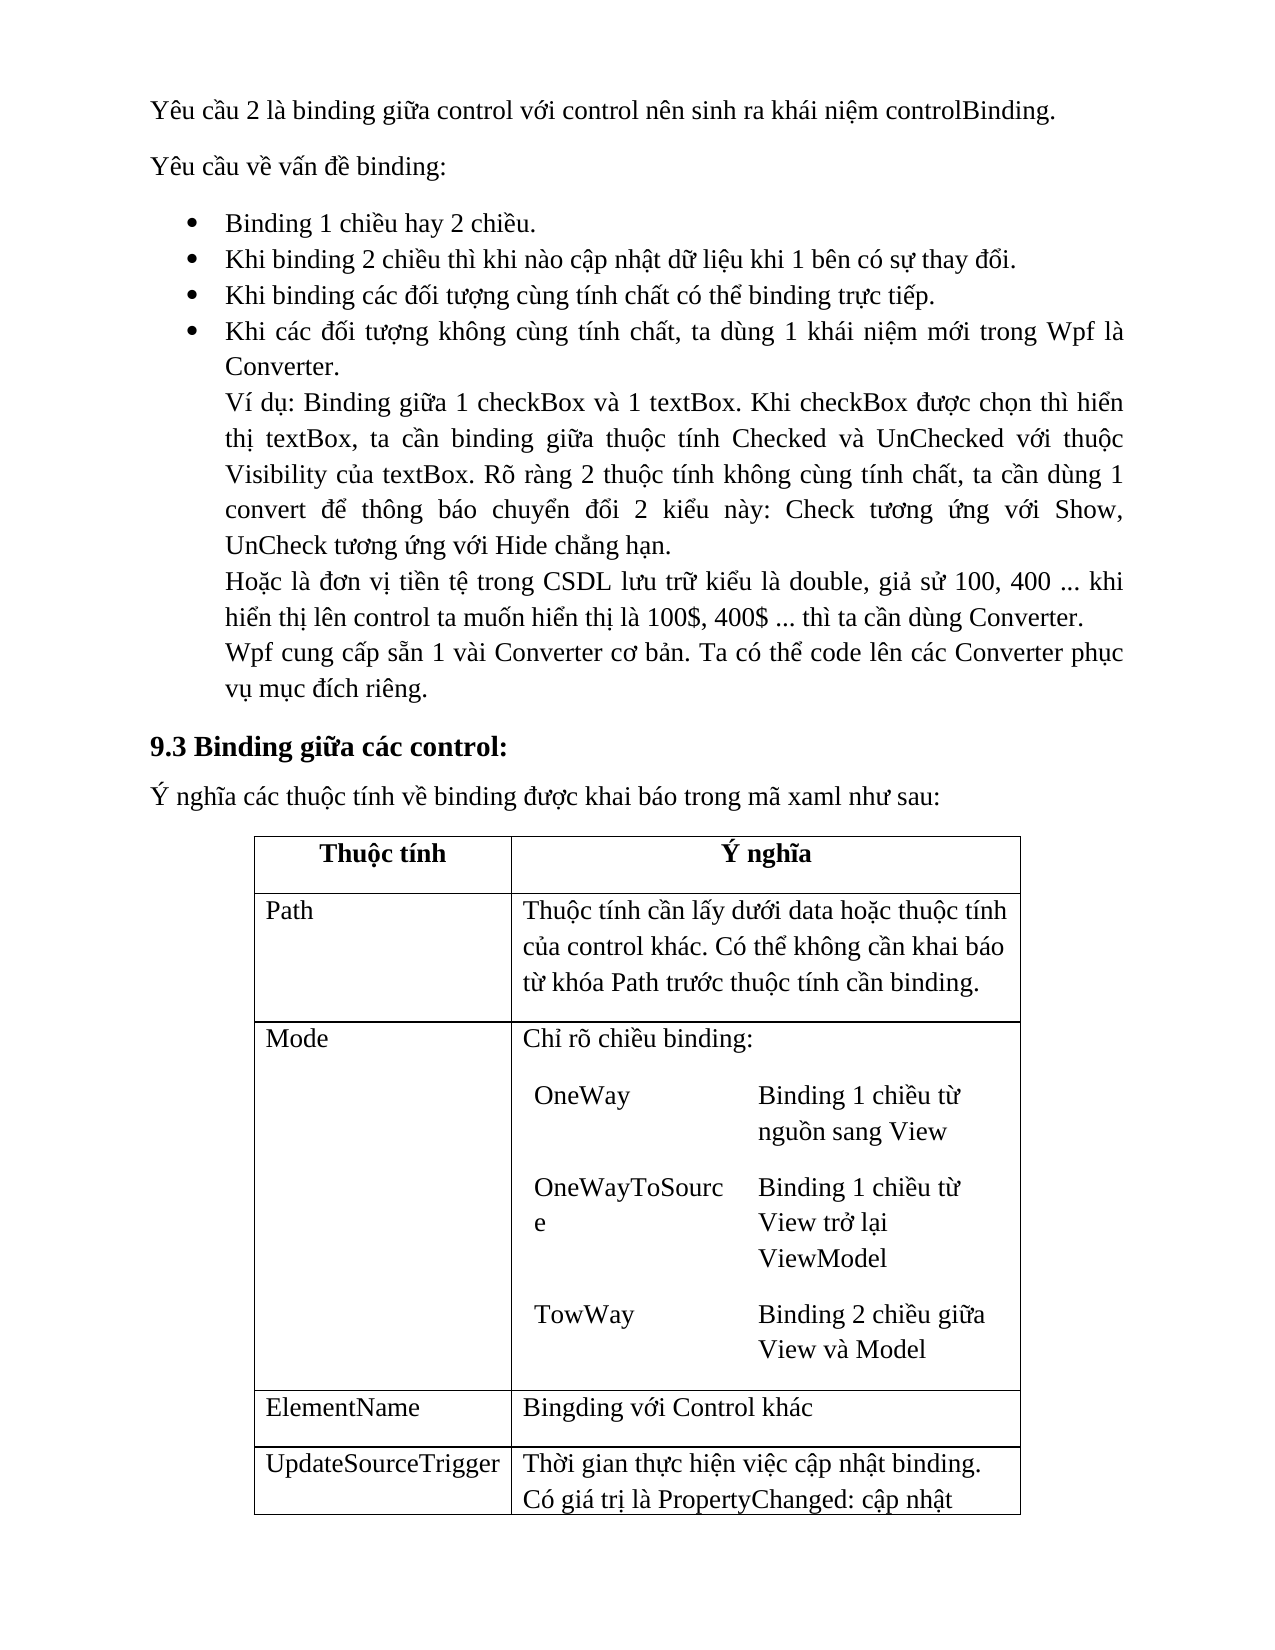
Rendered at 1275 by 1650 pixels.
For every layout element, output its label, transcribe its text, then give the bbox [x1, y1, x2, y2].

list Hoặc là đơn vị tiền tệ trong CSDL lưu trữ kiểu là double, giả sử 100, 400 ... khi hiển thị lên control ta muốn hiển thị là 100$, 400$ ... thì ta cần dùng Converter. [225, 565, 1125, 632]
table_header Ý nghĩa [512, 837, 1020, 893]
list Binding 1 chiều hay 2 chiều. [187, 207, 1125, 238]
table_cell Mode [255, 1023, 511, 1389]
list Ví dụ: Binding giữa 1 checkBox và 1 textBox. Khi checkBox được chọn thì hiển thị textBox, ta cần binding giữa thuộc tính Checked và UnChecked với thuộc Visibility của textBox. Rõ ràng 2 thuộc tính không cùng tính chất, ta cần dùng 1 convert để thông báo chuyển đổi 2 kiểu này: Check tương ứng với Show, UnCheck tương ứng với Hide chẳng hạn. [225, 386, 1125, 560]
table_cell Chỉ rõ chiều binding: [512, 1023, 1020, 1389]
table_cell UpdateSourceTrigger [255, 1448, 511, 1514]
subtitle 9.3 Binding giữa các control: [150, 729, 1125, 762]
text Yêu cầu 2 là binding giữa control với control nên sinh ra khái niệm controlBinding. [150, 94, 1125, 125]
list Wpf cung cấp sẵn 1 vài Converter cơ bản. Ta có thể code lên các Converter phục vụ mục đích riêng. [225, 636, 1125, 703]
list Khi binding các đối tượng cùng tính chất có thể binding trực tiếp. [187, 279, 1125, 310]
table_cell Bingding với Control khác [512, 1391, 1020, 1446]
text Ý nghĩa các thuộc tính về binding được khai báo trong mã xaml như sau: [150, 780, 1125, 811]
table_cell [512, 1448, 1020, 1514]
text Yêu cầu về vấn đề binding: [150, 150, 1125, 181]
table_cell Thuộc tính cần lấy dưới data hoặc thuộc tính của control khác. Có thể không cần khai báo từ khóa Path trước thuộc tính cần binding. [512, 894, 1020, 1021]
table_cell Path [255, 894, 511, 1021]
list Khi binding 2 chiều thì khi nào cập nhật dữ liệu khi 1 bên có sự thay đổi. [187, 243, 1125, 274]
table_header Thuộc tính [255, 837, 511, 893]
table_cell ElementName [255, 1391, 511, 1446]
list Khi các đối tượng không cùng tính chất, ta dùng 1 khái niệm mới trong Wpf là Converter. [187, 315, 1125, 382]
